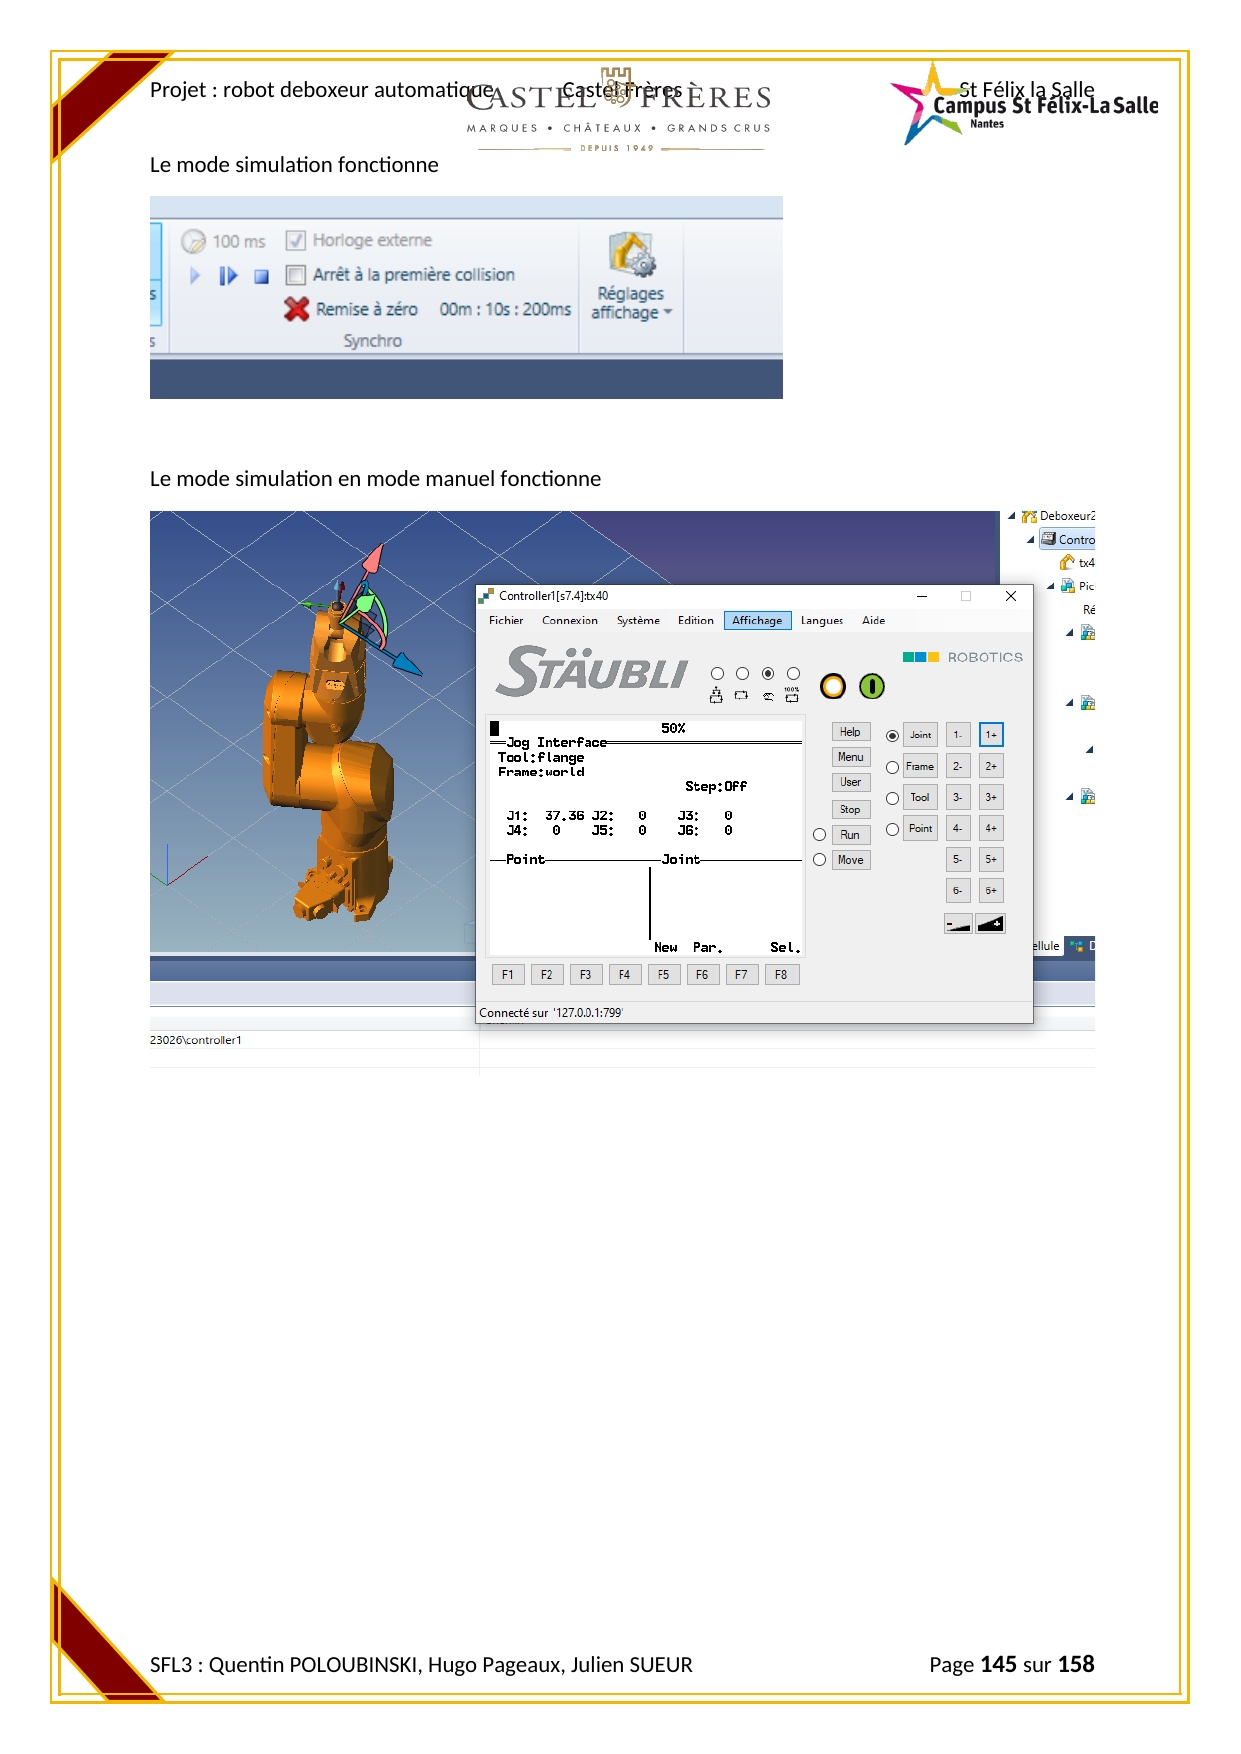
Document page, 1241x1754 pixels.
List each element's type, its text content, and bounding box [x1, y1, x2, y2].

picture [460, 59, 773, 157]
text Le mode simulation en mode manuel fonctionne [150, 464, 1090, 492]
picture [889, 60, 1158, 145]
picture [150, 511, 1096, 1076]
picture [150, 196, 783, 399]
text Le mode simulation fonctionne [150, 150, 1090, 178]
